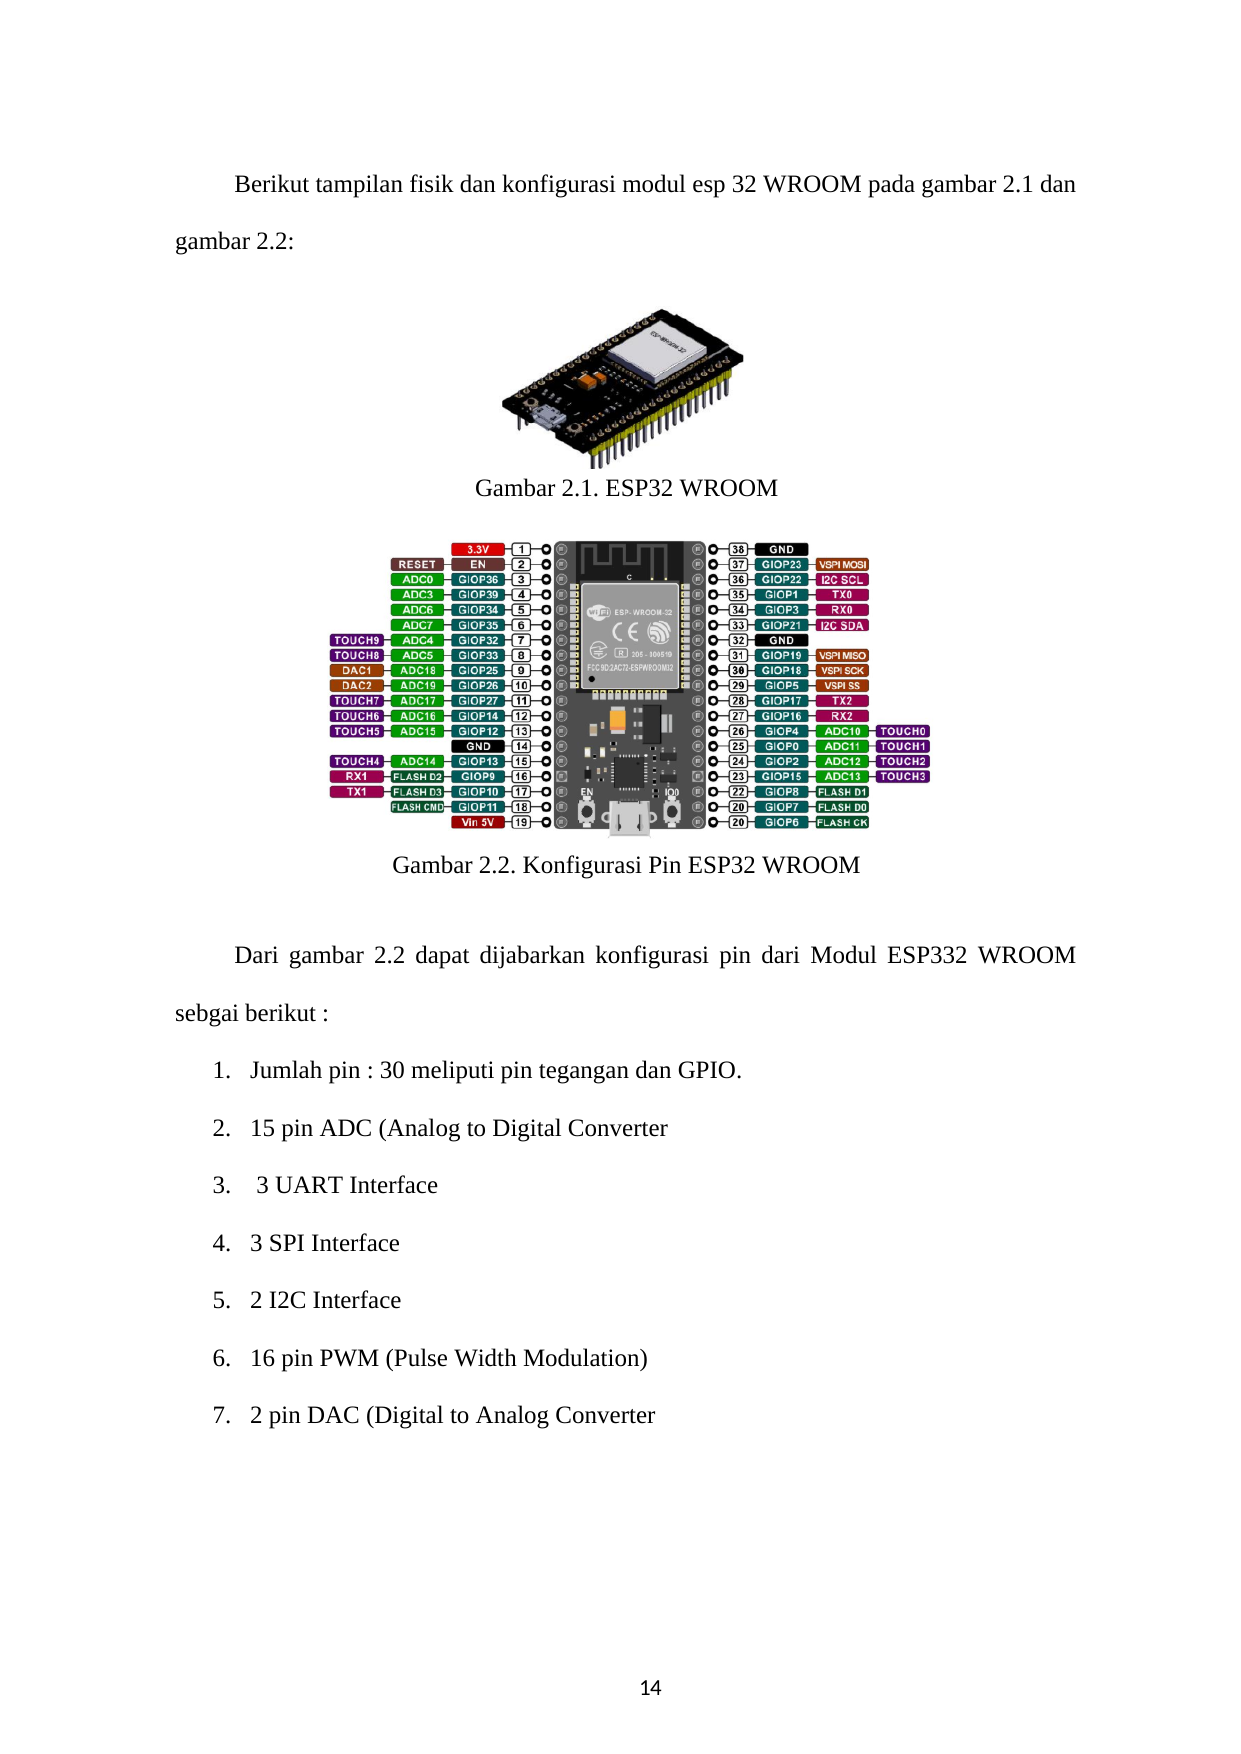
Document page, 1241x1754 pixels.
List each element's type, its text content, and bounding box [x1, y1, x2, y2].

picture [308, 538, 945, 846]
list 3 UART Interface [212, 1171, 1078, 1199]
text Dari gambar 2.2 dapat dijabarkan konfigurasi pin dari Modul ESP332 WROOM sebgai berikut : [175, 941, 1078, 1027]
list Jumlah pin : 30 meliputi pin tegangan dan GPIO. [212, 1056, 1078, 1084]
text Gambar 2.1. ESP32 WROOM [175, 473, 1078, 502]
picture [486, 304, 767, 469]
list 15 pin ADC (Analog to Digital Converter [212, 1113, 1078, 1142]
text Berikut tampilan fisik dan konfigurasi modul esp 32 WROOM pada gambar 2.1 dan gambar 2.2: [175, 169, 1078, 255]
list 2 pin DAC (Digital to Analog Converter [212, 1401, 1078, 1429]
list 16 pin PWM (Pulse Width Modulation) [212, 1343, 1078, 1372]
text Gambar 2.2. Konfigurasi Pin ESP32 WROOM [175, 850, 1078, 879]
list 3 SPI Interface [212, 1228, 1078, 1257]
list 2 I2C Interface [212, 1286, 1078, 1314]
